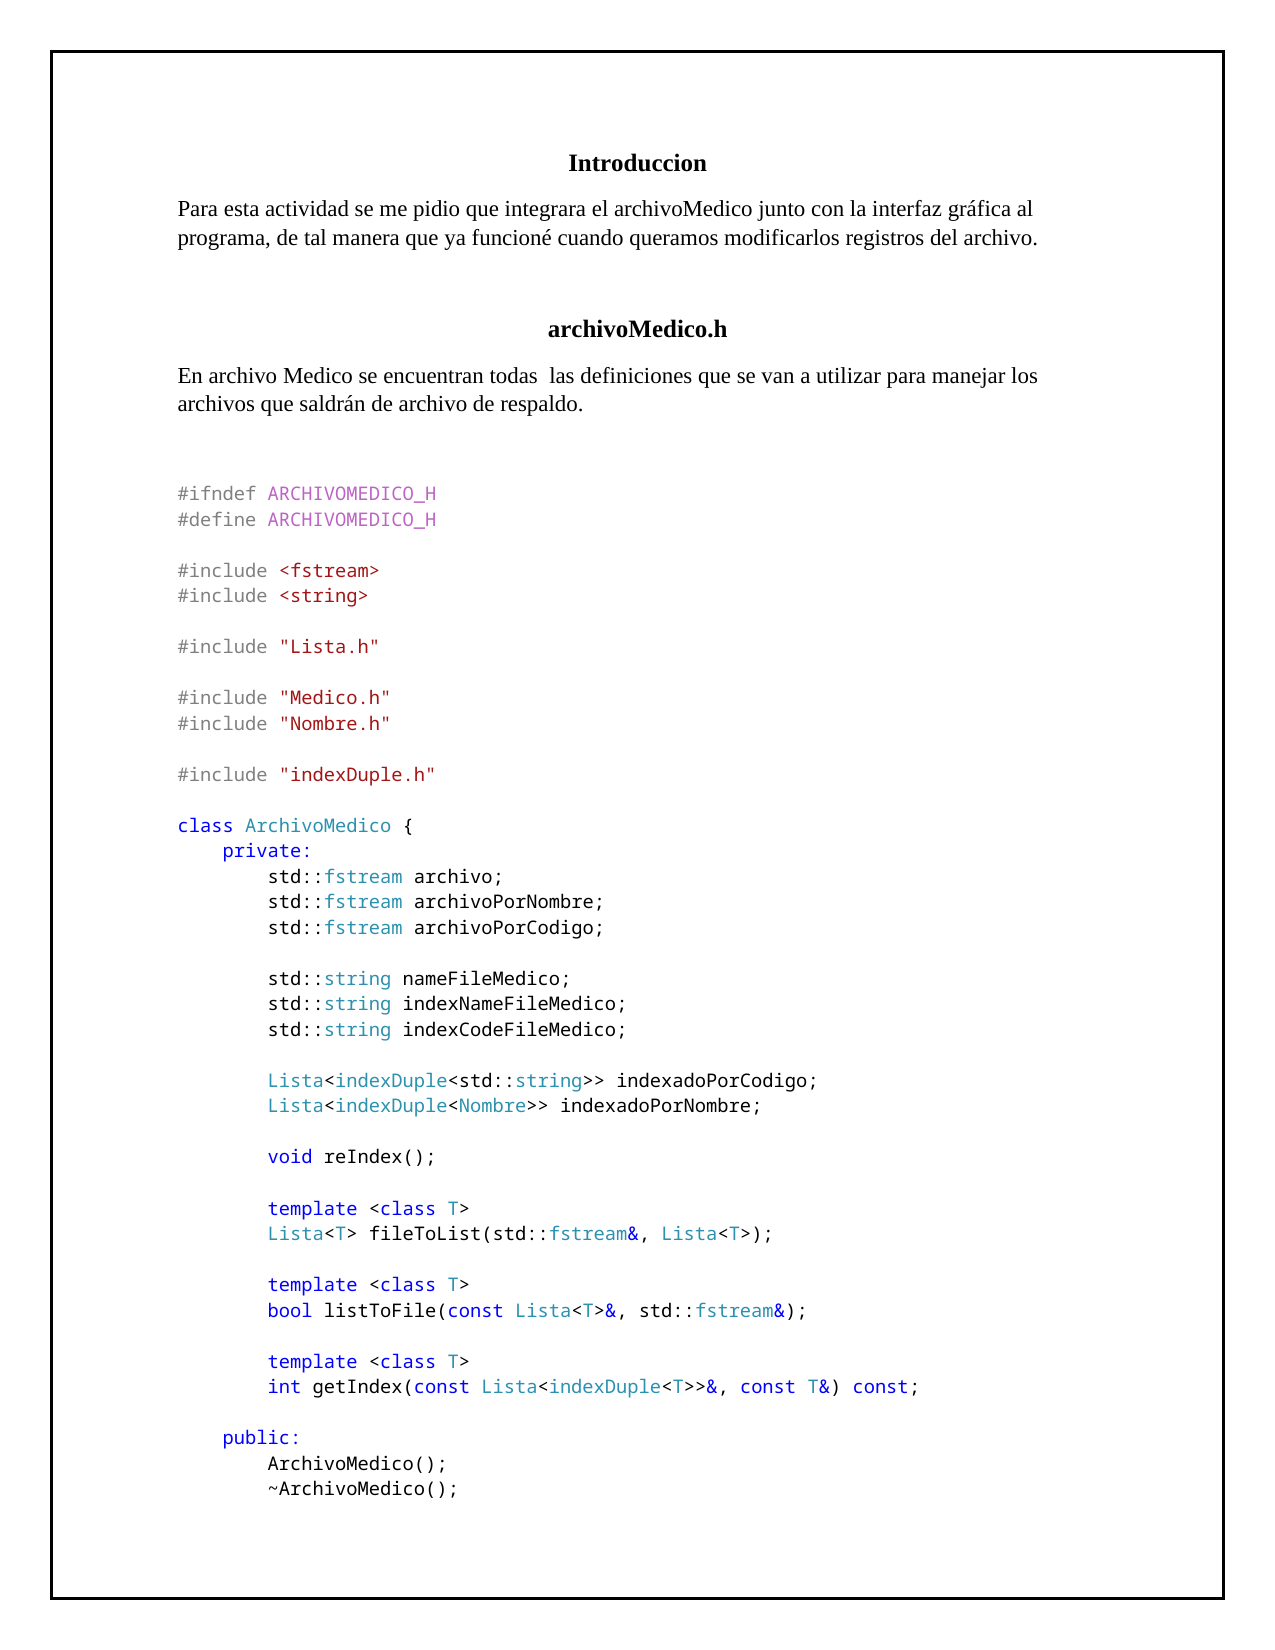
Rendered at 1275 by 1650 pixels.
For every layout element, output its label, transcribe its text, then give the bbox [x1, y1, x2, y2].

text Para esta actividad se me pidio que integrara el archivoMedico junto con la interfaz gráfica al programa, de tal manera que ya funcioné cuando queramos modificarlos registros del archivo. [177, 195, 1098, 250]
text #include <string> [177, 582, 1098, 608]
text class ArchivoMedico { [177, 812, 1098, 838]
text private: [177, 838, 1098, 863]
text #define ARCHIVOMEDICO_H [177, 506, 1098, 531]
text template <class T> [177, 1195, 1098, 1220]
text Introduccion [177, 148, 1098, 176]
text template <class T> [177, 1348, 1098, 1373]
text template <class T> [177, 1271, 1098, 1297]
text #include <fstream> [177, 557, 1098, 582]
text public: [177, 1424, 1098, 1450]
text Lista<T> fileToList(std::fstream&, Lista<T>); [177, 1220, 1098, 1246]
text std::fstream archivoPorNombre; [177, 889, 1098, 914]
text std::string nameFileMedico; [177, 965, 1098, 991]
text #include "Nombre.h" [177, 710, 1098, 736]
text std::string indexCodeFileMedico; [177, 1016, 1098, 1042]
text En archivo Medico se encuentran todas las definiciones que se van a utilizar para manejar los archivos que saldrán de archivo de respaldo. [177, 362, 1098, 416]
text bool listToFile(const Lista<T>&, std::fstream&); [177, 1297, 1098, 1322]
text Lista<indexDuple<std::string>> indexadoPorCodigo; [177, 1067, 1098, 1093]
text #include "Medico.h" [177, 684, 1098, 710]
text ~ArchivoMedico(); [177, 1476, 1098, 1501]
text int getIndex(const Lista<indexDuple<T>>&, const T&) const; [177, 1373, 1098, 1399]
text #include "Lista.h" [177, 633, 1098, 659]
text #include "indexDuple.h" [177, 761, 1098, 787]
text std::fstream archivo; [177, 863, 1098, 889]
text ArchivoMedico(); [177, 1450, 1098, 1476]
text #ifndef ARCHIVOMEDICO_H [177, 480, 1098, 506]
text Lista<indexDuple<Nombre>> indexadoPorNombre; [177, 1093, 1098, 1118]
text std::string indexNameFileMedico; [177, 991, 1098, 1016]
text std::fstream archivoPorCodigo; [177, 914, 1098, 940]
text archivoMedico.h [177, 314, 1098, 343]
text void reIndex(); [177, 1144, 1098, 1169]
